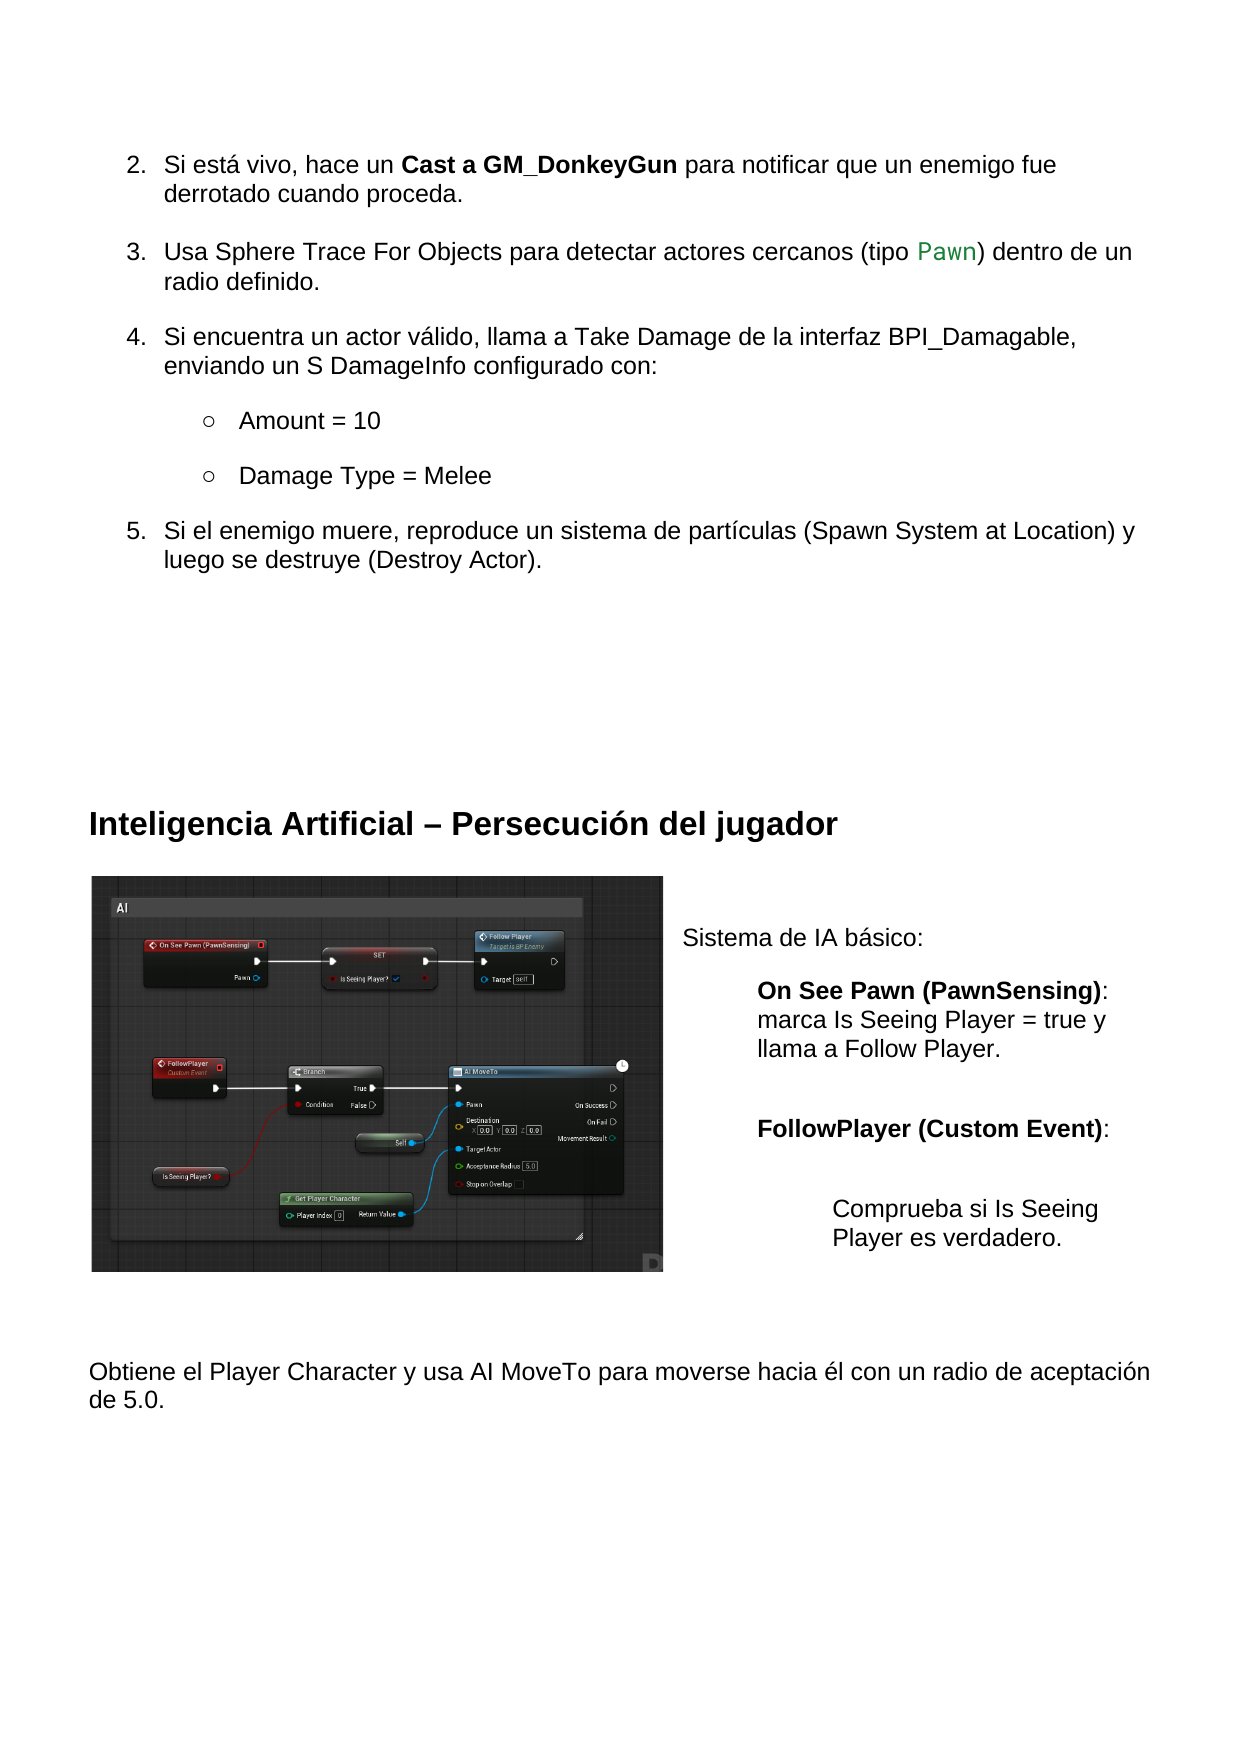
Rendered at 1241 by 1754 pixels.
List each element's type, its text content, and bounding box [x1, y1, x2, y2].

subtitle Inteligencia Artificial – Persecución del jugador [88, 804, 1166, 842]
list Usa Sphere Trace For Objects para detectar actores cercanos (tipo Pawn) dentro de un radio definido. [126, 234, 1166, 322]
text Comprueba si Is Seeing Player es verdadero. [238, 1194, 1166, 1278]
picture [91, 876, 664, 1272]
text Obtiene el Player Character y usa AI MoveTo para moverse hacia él con un radio de aceptación de 5.0. [88, 1357, 1166, 1414]
text On See Pawn (PawnSensing): marca Is Seeing Player = true y llama a Follow Player. [664, 976, 1166, 1089]
list Amount = 10 [201, 406, 1166, 461]
list Si el enemigo muere, reproduce un sistema de partículas (Spawn System at Location) y luego se destruye (Destroy Actor). [126, 516, 1166, 573]
list Damage Type = Melee [201, 461, 1166, 516]
list Si encuentra un actor válido, llama a Take Damage de la interfaz BPI_Damagable, enviando un S DamageInfo configurado con: [126, 322, 1166, 406]
text FollowPlayer (Custom Event): [664, 1114, 1166, 1169]
list Si está vivo, hace un Cast a GM_DonkeyGun para notificar que un enemigo fue derrotado cuando proceda. [126, 150, 1166, 234]
text Sistema de IA básico: [664, 923, 1166, 951]
